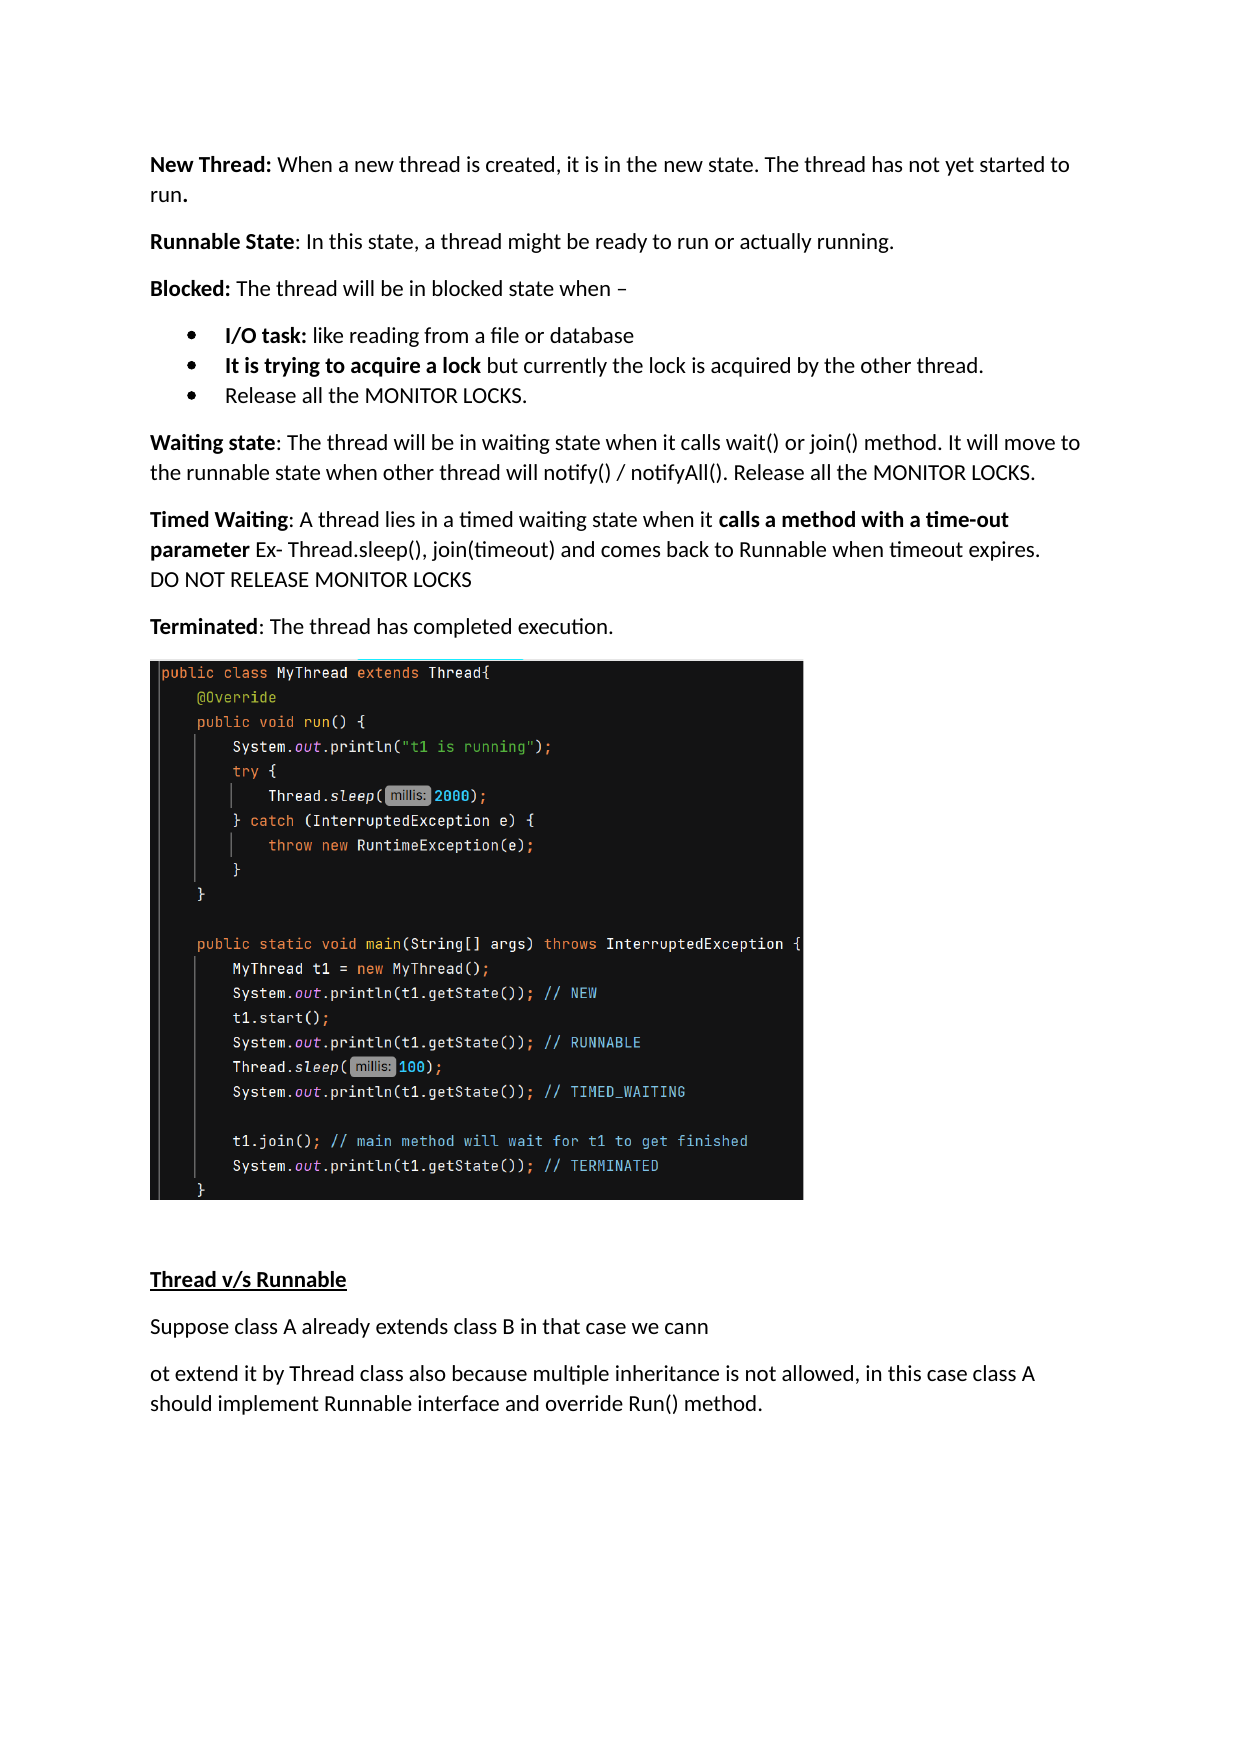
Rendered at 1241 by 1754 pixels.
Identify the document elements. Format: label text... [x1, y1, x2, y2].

text ot extend it by Thread class also because multiple inheritance is not allowed, in this case class A should implement Runnable interface and override Run() method. [150, 1359, 1090, 1417]
list It is trying to acquire a lock but currently the lock is acquired by the other thread. [187, 351, 1090, 379]
text Runnable State: In this state, a thread might be ready to run or actually running. [150, 227, 1090, 255]
text Blocked: The thread will be in blocked state when – [150, 274, 1090, 302]
text Timed Waiting: A thread lies in a timed waiting state when it calls a method with a time-out parameter Ex- Thread.sleep(), join(timeout) and comes back to Runnable when timeout expires. DO NOT RELEASE MONITOR LOCKS [150, 505, 1090, 594]
text Thread v/s Runnable [150, 1265, 1090, 1293]
picture [150, 659, 804, 1200]
text New Thread: When a new thread is created, it is in the new state. The thread has not yet started to run. [150, 150, 1090, 208]
text Waiting state: The thread will be in waiting state when it calls wait() or join() method. It will move to the runnable state when other thread will notify() / notifyAll(). Release all the MONITOR LOCKS. [150, 428, 1090, 486]
list I/O task: like reading from a file or database [187, 321, 1090, 349]
text Suppose class A already extends class B in that case we cann [150, 1312, 1090, 1340]
list Release all the MONITOR LOCKS. [187, 381, 1090, 409]
text Terminated: The thread has completed execution. [150, 612, 1090, 641]
